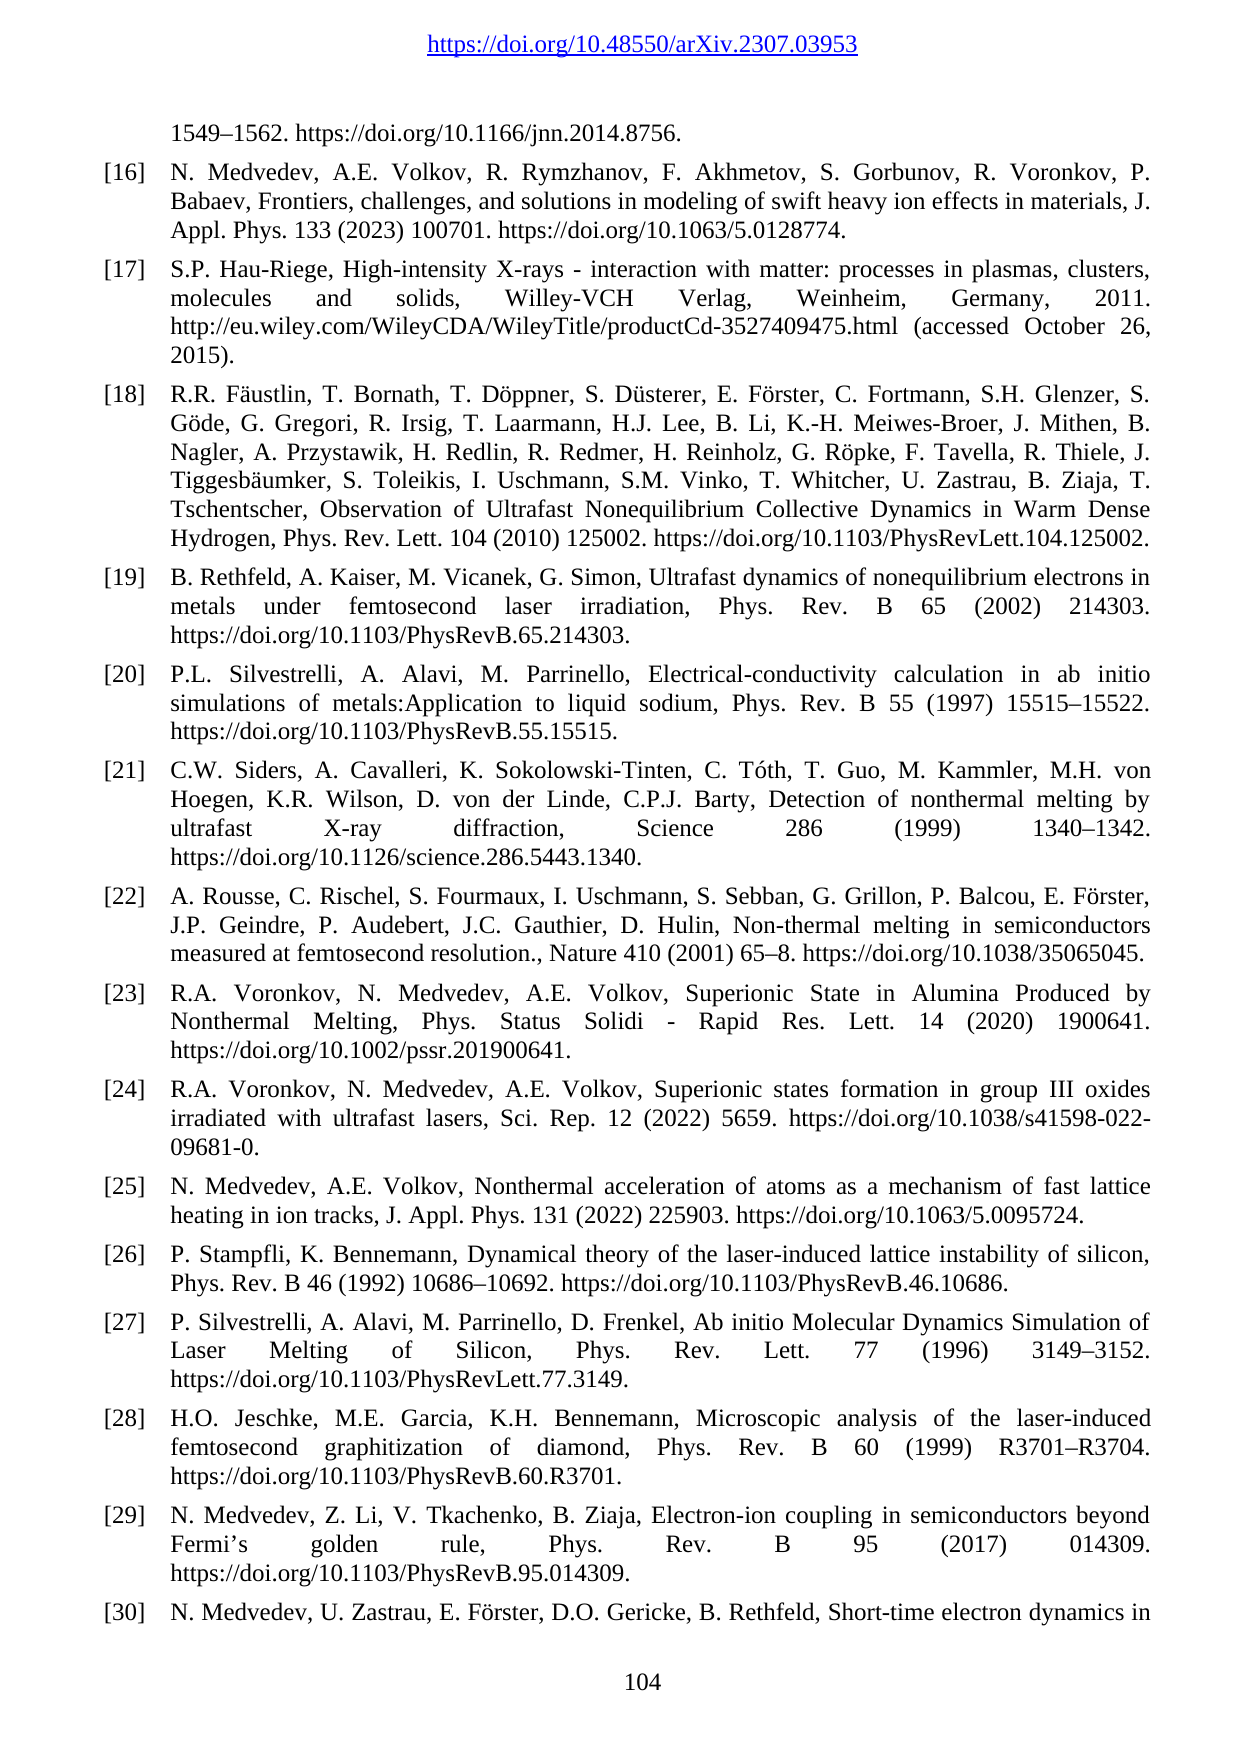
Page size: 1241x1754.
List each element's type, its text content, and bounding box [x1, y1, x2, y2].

text [20] P.L. Silvestrelli, A. Alavi, M. Parrinello, Electrical-conductivity calculation in ab initio simulations of metals:Application to liquid sodium, Phys. Rev. B 55 (1997) 15515–15522. https://doi.org/10.1103/PhysRevB.55.15515. [103, 659, 1152, 745]
text [26] P. Stampfli, K. Bennemann, Dynamical theory of the laser-induced lattice instability of silicon, Phys. Rev. B 46 (1992) 10686–10692. https://doi.org/10.1103/PhysRevB.46.10686. [103, 1239, 1152, 1296]
text [21] C.W. Siders, A. Cavalleri, K. Sokolowski-Tinten, C. Tóth, T. Guo, M. Kammler, M.H. von Hoegen, K.R. Wilson, D. von der Linde, C.P.J. Barty, Detection of nonthermal melting by ultrafast X-ray diffraction, Science 286 (1999) 1340–1342. https://doi.org/10.1126/science.286.5443.1340. [103, 756, 1152, 871]
text [17] S.P. Hau-Riege, High-intensity X-rays - interaction with matter: processes in plasmas, clusters, molecules and solids, Willey-VCH Verlag, Weinheim, Germany, 2011. http://eu.wiley.com/WileyCDA/WileyTitle/productCd-3527409475.html (accessed October 26, 2015). [103, 254, 1152, 369]
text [103, 118, 1152, 147]
text [25] N. Medvedev, A.E. Volkov, Nonthermal acceleration of atoms as a mechanism of fast lattice heating in ion tracks, J. Appl. Phys. 131 (2022) 225903. https://doi.org/10.1063/5.0095724. [103, 1171, 1152, 1228]
text [19] B. Rethfeld, A. Kaiser, M. Vicanek, G. Simon, Ultrafast dynamics of nonequilibrium electrons in metals under femtosecond laser irradiation, Phys. Rev. B 65 (2002) 214303. https://doi.org/10.1103/PhysRevB.65.214303. [103, 562, 1152, 648]
text [23] R.A. Voronkov, N. Medvedev, A.E. Volkov, Superionic State in Alumina Produced by Nonthermal Melting, Phys. Status Solidi - Rapid Res. Lett. 14 (2020) 1900641. https://doi.org/10.1002/pssr.201900641. [103, 978, 1152, 1064]
text [27] P. Silvestrelli, A. Alavi, M. Parrinello, D. Frenkel, Ab initio Molecular Dynamics Simulation of Laser Melting of Silicon, Phys. Rev. Lett. 77 (1996) 3149–3152. https://doi.org/10.1103/PhysRevLett.77.3149. [103, 1307, 1152, 1393]
text [18] R.R. Fäustlin, T. Bornath, T. Döppner, S. Düsterer, E. Förster, C. Fortmann, S.H. Glenzer, S. Göde, G. Gregori, R. Irsig, T. Laarmann, H.J. Lee, B. Li, K.-H. Meiwes-Broer, J. Mithen, B. Nagler, A. Przystawik, H. Redlin, R. Redmer, H. Reinholz, G. Röpke, F. Tavella, R. Thiele, J. Tiggesbäumker, S. Toleikis, I. Uschmann, S.M. Vinko, T. Whitcher, U. Zastrau, B. Ziaja, T. Tschentscher, Observation of Ultrafast Nonequilibrium Collective Dynamics in Warm Dense Hydrogen, Phys. Rev. Lett. 104 (2010) 125002. https://doi.org/10.1103/PhysRevLett.104.125002. [103, 379, 1152, 552]
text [103, 1597, 1152, 1626]
text [24] R.A. Voronkov, N. Medvedev, A.E. Volkov, Superionic states formation in group III oxides irradiated with ultrafast lasers, Sci. Rep. 12 (2022) 5659. https://doi.org/10.1038/s41598-022-09681-0. [103, 1074, 1152, 1161]
text [22] A. Rousse, C. Rischel, S. Fourmaux, I. Uschmann, S. Sebban, G. Grillon, P. Balcou, E. Förster, J.P. Geindre, P. Audebert, J.C. Gauthier, D. Hulin, Non-thermal melting in semiconductors measured at femtosecond resolution., Nature 410 (2001) 65–8. https://doi.org/10.1038/35065045. [103, 881, 1152, 967]
text [16] N. Medvedev, A.E. Volkov, R. Rymzhanov, F. Akhmetov, S. Gorbunov, R. Voronkov, P. Babaev, Frontiers, challenges, and solutions in modeling of swift heavy ion effects in materials, J. Appl. Phys. 133 (2023) 100701. https://doi.org/10.1063/5.0128774. [103, 157, 1152, 243]
text [29] N. Medvedev, Z. Li, V. Tkachenko, B. Ziaja, Electron-ion coupling in semiconductors beyond Fermi’s golden rule, Phys. Rev. B 95 (2017) 014309. https://doi.org/10.1103/PhysRevB.95.014309. [103, 1500, 1152, 1586]
text [28] H.O. Jeschke, M.E. Garcia, K.H. Bennemann, Microscopic analysis of the laser-induced femtosecond graphitization of diamond, Phys. Rev. B 60 (1999) R3701–R3704. https://doi.org/10.1103/PhysRevB.60.R3701. [103, 1403, 1152, 1490]
